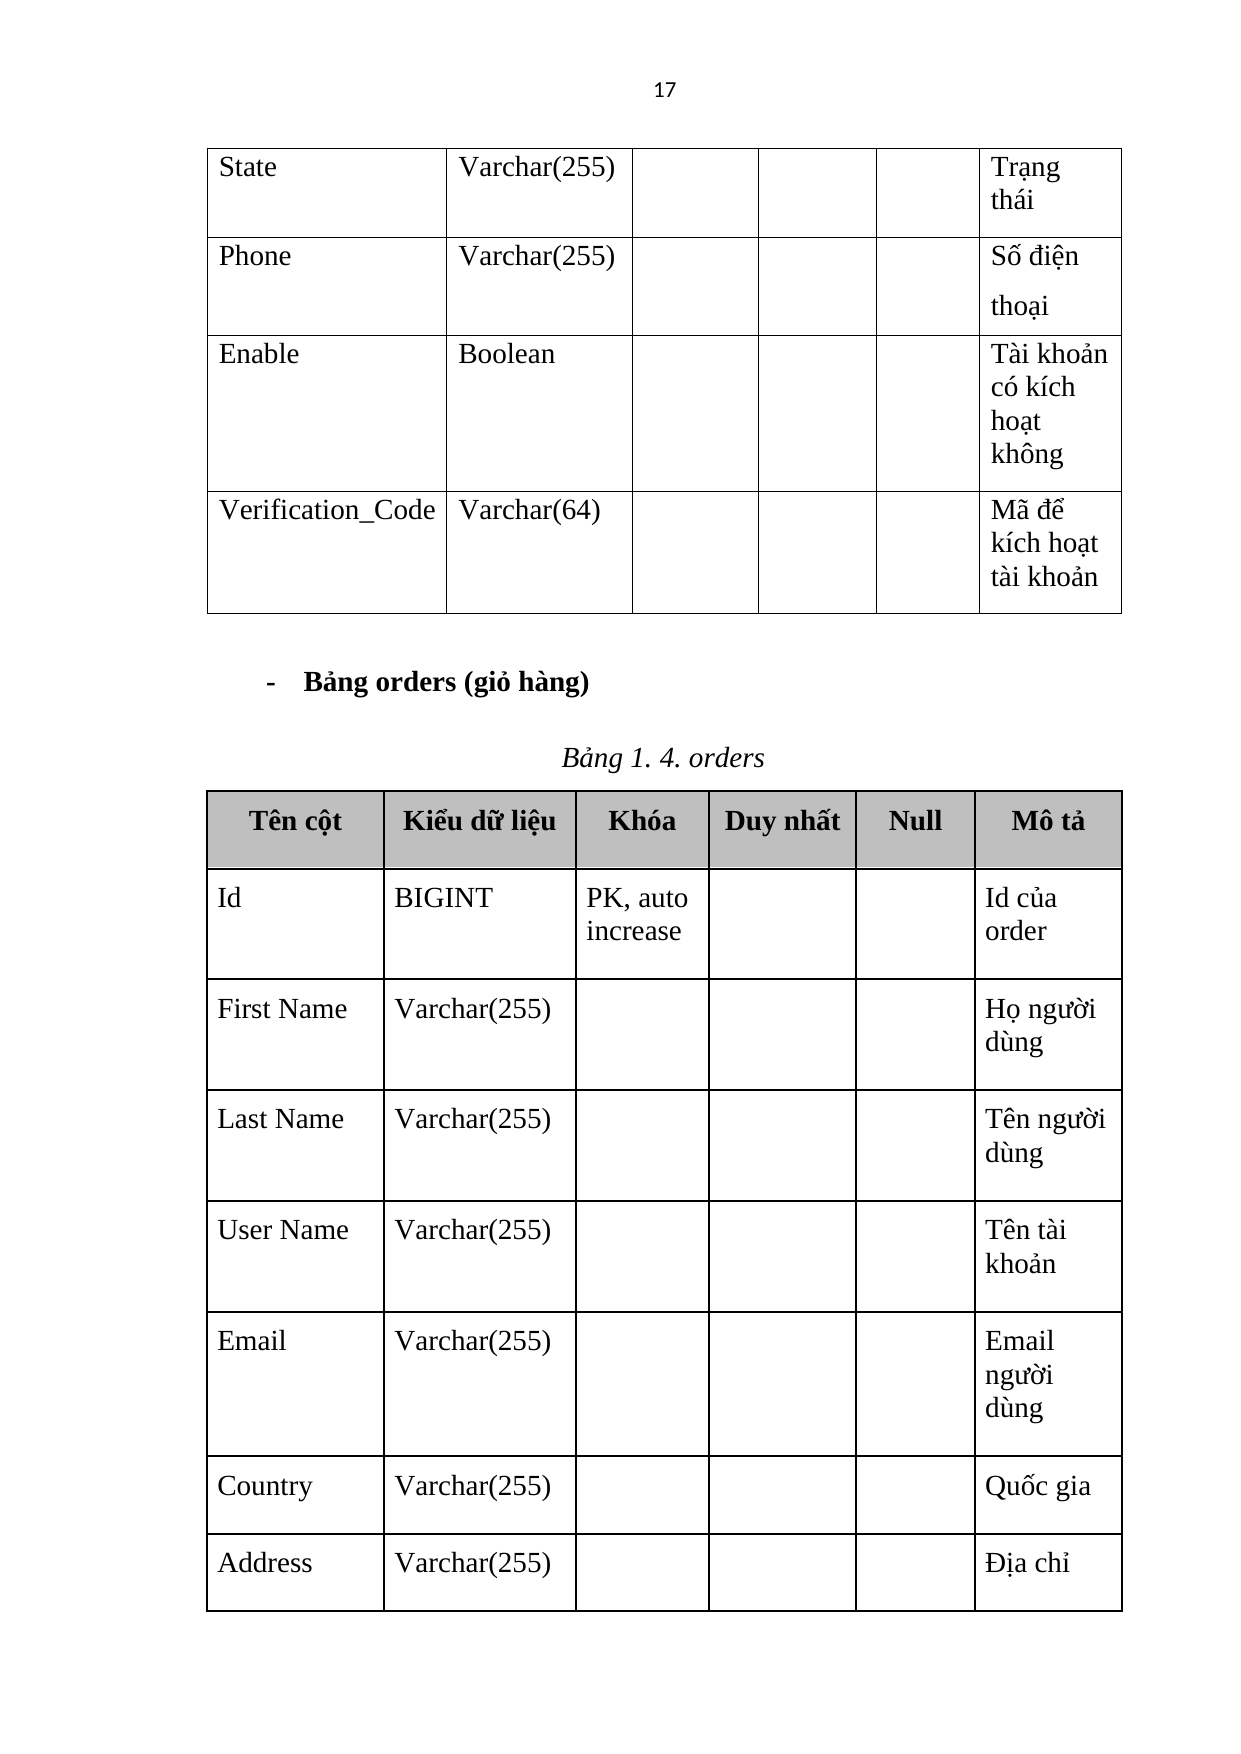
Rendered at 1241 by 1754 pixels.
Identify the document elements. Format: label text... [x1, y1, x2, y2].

table_cell Id [208, 870, 383, 978]
table_cell [857, 1313, 974, 1455]
table_cell Số điện thoại [980, 238, 1121, 335]
table_cell [877, 238, 979, 335]
table_cell Verification_Code [208, 492, 446, 613]
table_cell [577, 980, 708, 1089]
table_cell [857, 1457, 974, 1532]
table_cell [759, 492, 876, 613]
table_cell BIGINT [385, 870, 575, 978]
table_cell [633, 149, 758, 237]
table_cell [633, 492, 758, 613]
table_header Duy nhất [710, 792, 855, 867]
table_cell [759, 238, 876, 335]
table_cell Varchar(255) [385, 1535, 575, 1610]
table_cell Last Name [208, 1091, 383, 1200]
table_cell [710, 1091, 855, 1200]
table_cell [759, 149, 876, 237]
table_cell [577, 1457, 708, 1532]
table_cell Country [208, 1457, 383, 1532]
table_cell Enable [208, 336, 446, 491]
table_cell State [208, 149, 446, 237]
list Bảng orders (giỏ hàng) [266, 664, 1122, 698]
table_header Khóa [577, 792, 708, 867]
table_cell Email [208, 1313, 383, 1455]
table_cell [577, 1535, 708, 1610]
table_cell [710, 1313, 855, 1455]
table_cell [857, 870, 974, 978]
table_cell [710, 980, 855, 1089]
table_cell [857, 980, 974, 1089]
table_cell Mã để kích hoạt tài khoản [980, 492, 1121, 613]
table_header Null [857, 792, 974, 867]
table_cell Varchar(255) [385, 1313, 575, 1455]
table_cell Varchar(255) [385, 1202, 575, 1311]
table_cell Varchar(64) [447, 492, 632, 613]
text Bảng 1. 4. orders [207, 740, 1122, 773]
table_cell Địa chỉ [976, 1535, 1121, 1610]
table_cell Phone [208, 238, 446, 335]
table_cell [710, 1535, 855, 1610]
table_cell Varchar(255) [385, 1457, 575, 1532]
table_cell [710, 870, 855, 978]
table_header Tên cột [208, 792, 383, 867]
table_cell Trạng thái [980, 149, 1121, 237]
table_cell [577, 1202, 708, 1311]
table_cell Họ người dùng [976, 980, 1121, 1089]
table_cell [857, 1091, 974, 1200]
table_cell Email người dùng [976, 1313, 1121, 1455]
table_cell [877, 149, 979, 237]
table_cell [633, 238, 758, 335]
table_cell Boolean [447, 336, 632, 491]
table_cell [857, 1535, 974, 1610]
table_cell Tên người dùng [976, 1091, 1121, 1200]
table_cell [877, 336, 979, 491]
table_cell Quốc gia [976, 1457, 1121, 1532]
table_header Mô tả [976, 792, 1121, 867]
table_cell [577, 1091, 708, 1200]
table_cell [759, 336, 876, 491]
table_cell [710, 1457, 855, 1532]
table_cell [710, 1202, 855, 1311]
table_cell User Name [208, 1202, 383, 1311]
table_cell [633, 336, 758, 491]
table_cell PK, auto increase [577, 870, 708, 978]
table_cell Varchar(255) [447, 149, 632, 237]
table_header Kiểu dữ liệu [385, 792, 575, 867]
table_cell [857, 1202, 974, 1311]
table_cell [877, 492, 979, 613]
table_cell Tên tài khoản [976, 1202, 1121, 1311]
table_cell Varchar(255) [385, 980, 575, 1089]
table_cell Id của order [976, 870, 1121, 978]
table_cell Tài khoản có kích hoạt không [980, 336, 1121, 491]
table_cell First Name [208, 980, 383, 1089]
table_cell Address [208, 1535, 383, 1610]
table_cell Varchar(255) [447, 238, 632, 335]
table_cell [577, 1313, 708, 1455]
table_cell Varchar(255) [385, 1091, 575, 1200]
